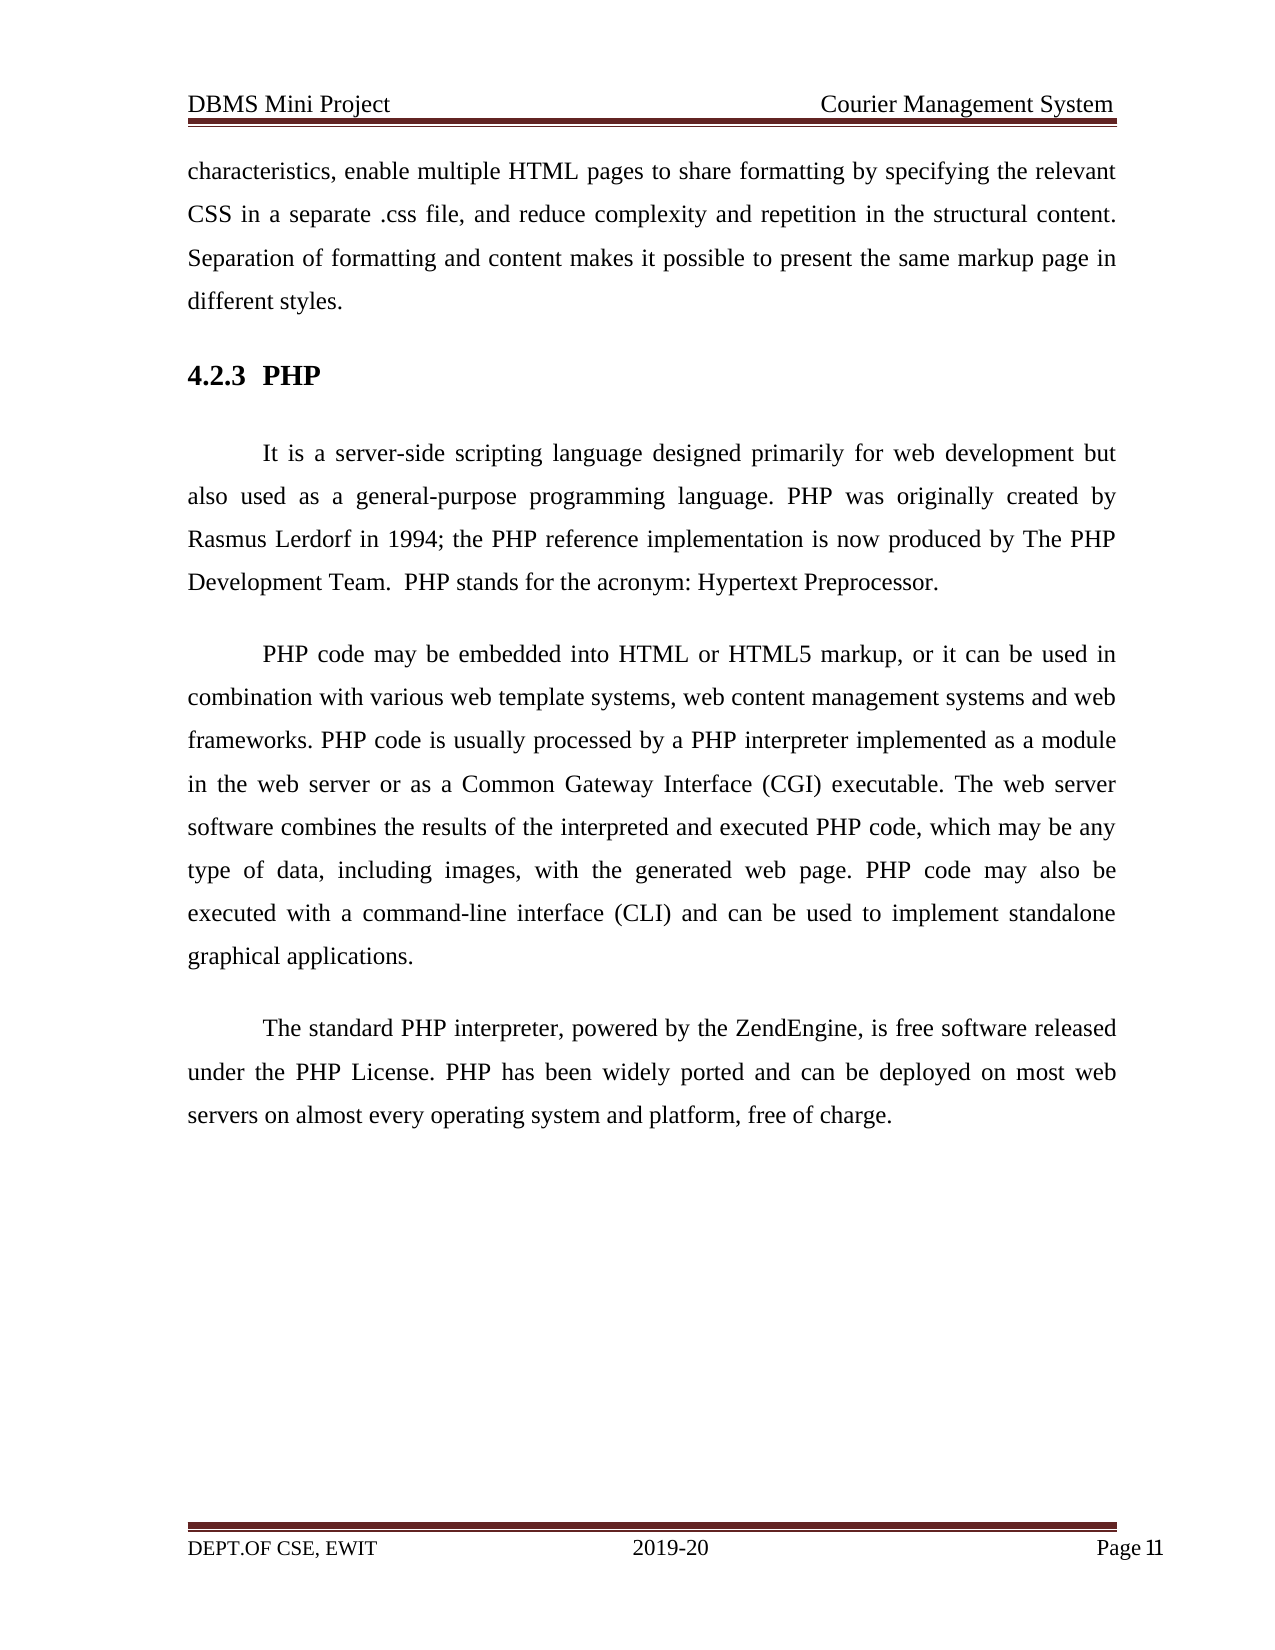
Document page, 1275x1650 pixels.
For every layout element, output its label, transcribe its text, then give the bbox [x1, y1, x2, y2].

list PHP [187, 358, 1117, 392]
text The standard PHP interpreter, powered by the ZendEngine, is free software released under the PHP License. PHP has been widely ported and can be deployed on most web servers on almost every operating system and platform, free of charge. [187, 1013, 1117, 1128]
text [187, 156, 1117, 314]
text It is a server-side scripting language designed primarily for web development but also used as a general-purpose programming language. PHP was originally created by Rasmus Lerdorf in 1994; the PHP reference implementation is now produced by The PHP Development Team. PHP stands for the acronym: Hypertext Preprocessor. [187, 438, 1117, 596]
text PHP code may be embedded into HTML or HTML5 markup, or it can be used in combination with various web template systems, web content management systems and web frameworks. PHP code is usually processed by a PHP interpreter implemented as a module in the web server or as a Common Gateway Interface (CGI) executable. The web server software combines the results of the interpreted and executed PHP code, which may be any type of data, including images, with the generated web page. PHP code may also be executed with a command-line interface (CLI) and can be used to implement standalone graphical applications. [187, 639, 1117, 970]
